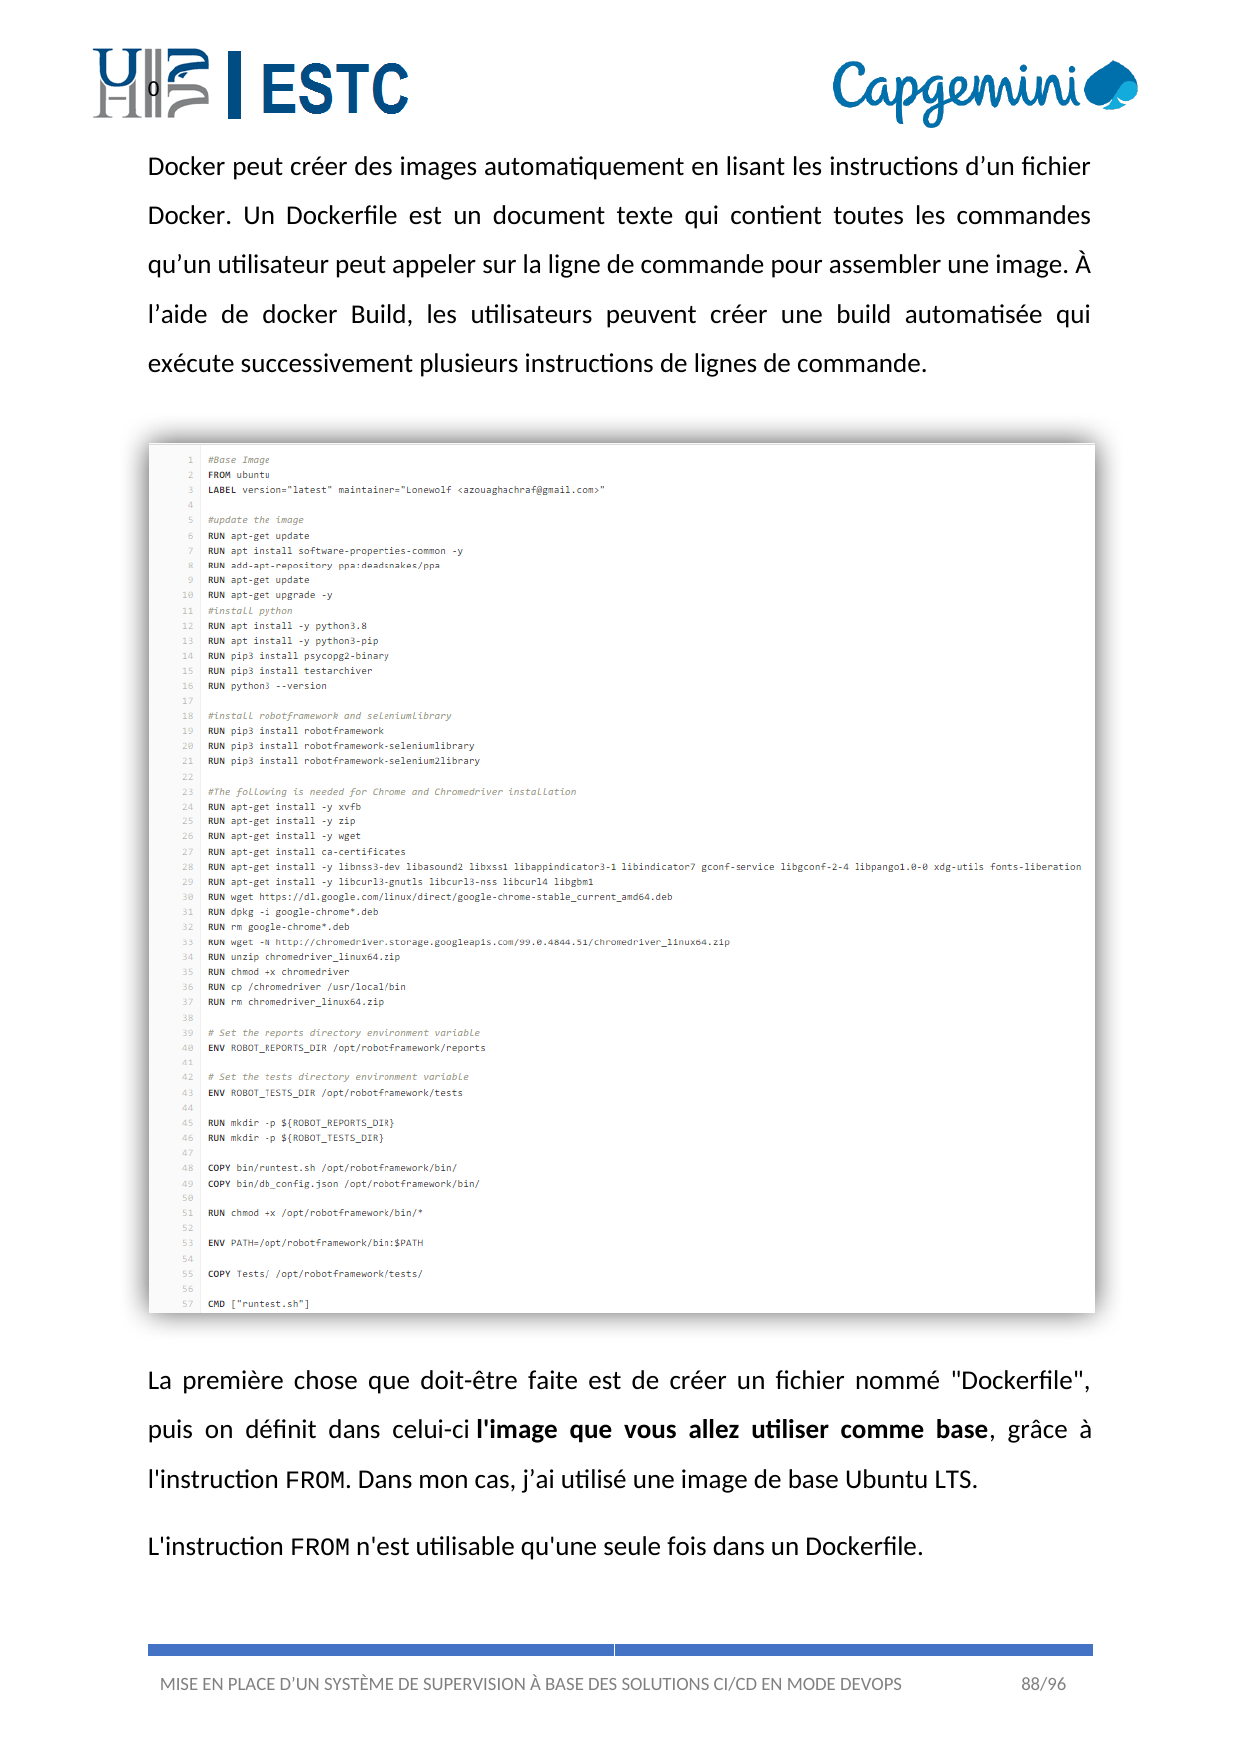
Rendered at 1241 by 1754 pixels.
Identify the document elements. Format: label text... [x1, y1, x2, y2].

text L'instruction FROM n'est utilisable qu'une seule fois dans un Dockerfile. [148, 1529, 1093, 1563]
picture [149, 443, 1095, 1313]
picture [87, 40, 418, 136]
picture [833, 60, 1139, 128]
text La première chose que doit-être faite est de créer un fichier nommé "Dockerfile", puis on définit dans celui-ci l'image que vous allez utiliser comme base, grâce à l'instruction FROM. Dans mon cas, j’ai utilisé une image de base Ubuntu LTS. [148, 1396, 1093, 1496]
text Docker peut créer des images automatiquement en lisant les instructions d’un fichier Docker. Un Dockerfile est un document texte qui contient toutes les commandes qu’un utilisateur peut appeler sur la ligne de commande pour assembler une image. À l’aide de docker Build, les utilisateurs peuvent créer une build automatisée qui exécute successivement plusieurs instructions de lignes de commande. [148, 149, 1093, 379]
